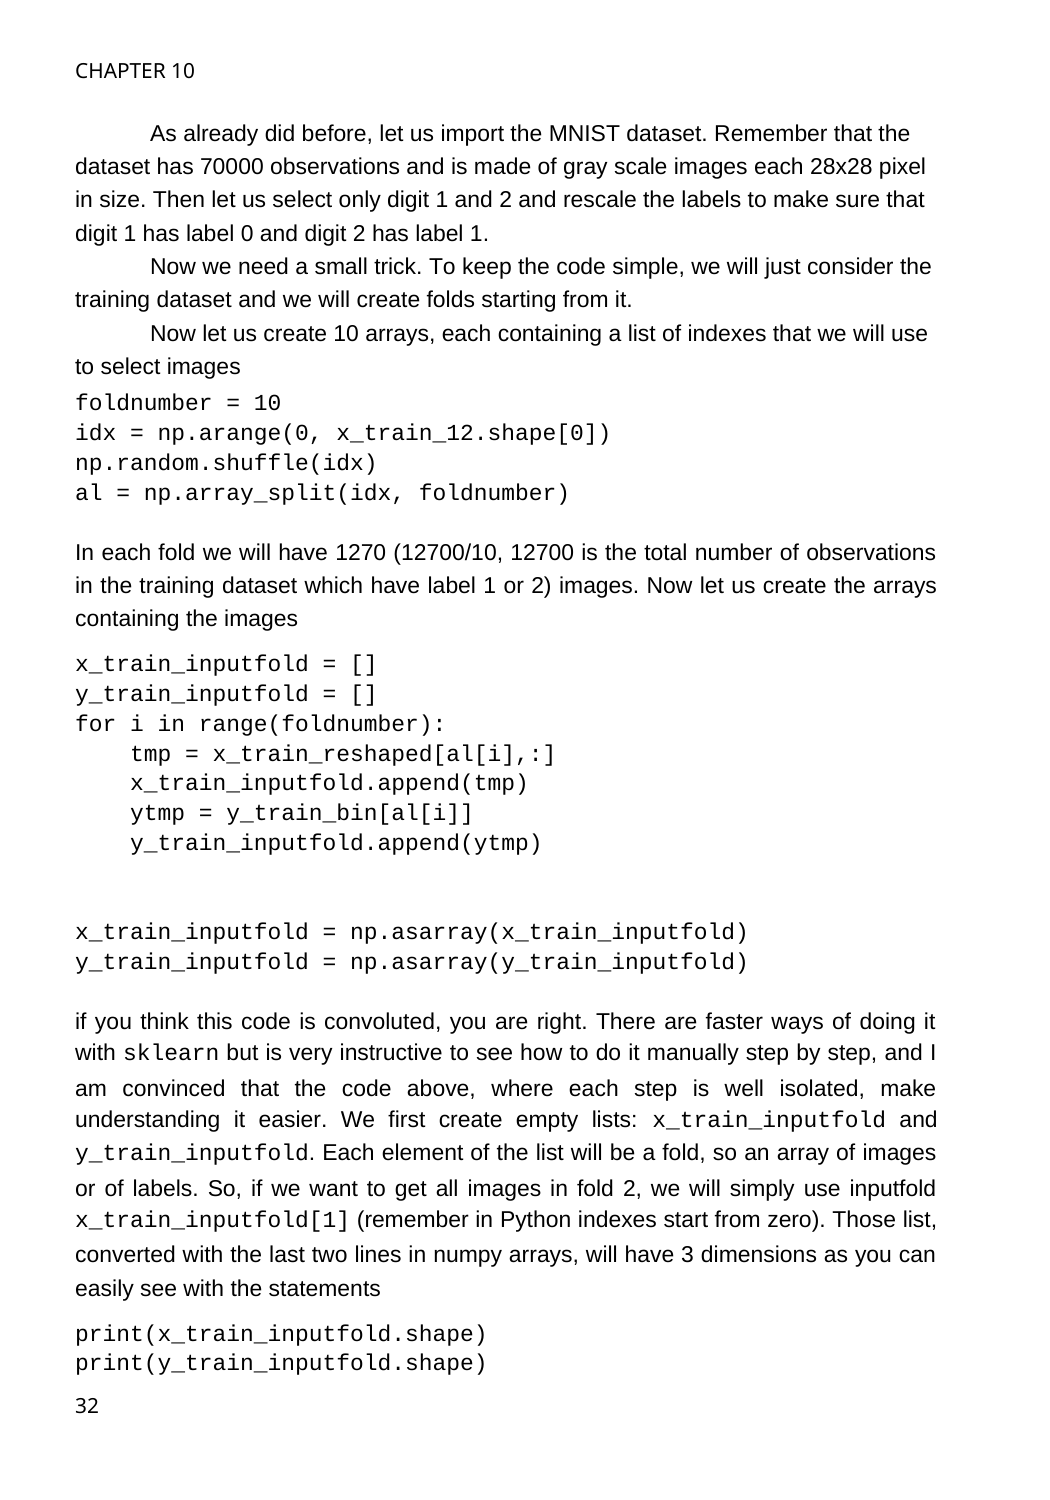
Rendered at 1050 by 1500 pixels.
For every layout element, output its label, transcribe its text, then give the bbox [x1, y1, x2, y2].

text y_train_inputfold = [] [75, 682, 937, 708]
text Now we need a small trick. To keep the code simple, we will just consider the training dataset and we will create folds starting from it. [75, 246, 937, 312]
text x_train_inputfold.append(tmp) [75, 772, 937, 798]
text al = np.array_split(idx, foldnumber) [75, 481, 937, 507]
text x_train_inputfold = np.asarray(x_train_inputfold) [75, 921, 937, 947]
text foldnumber = 10 [75, 392, 937, 418]
text ytmp = y_train_bin[al[i]] [75, 801, 937, 827]
text x_train_inputfold = [] [75, 652, 937, 678]
text print(y_train_inputfold.shape) [75, 1352, 937, 1378]
text np.random.shuffle(idx) [75, 451, 937, 477]
text As already did before, let us import the MNIST dataset. Remember that the dataset has 70000 observations and is made of gray scale images each 28x28 pixel in size. Then let us select only digit 1 and 2 and rescale the labels to make sure that digit 1 has label 0 and digit 2 has label 1. [75, 112, 937, 246]
text Now let us create 10 arrays, each containing a list of indexes that we will use to select images [75, 312, 937, 379]
text for i in range(foldnumber): [75, 712, 937, 738]
text if you think this code is convoluted, you are right. There are faster ways of doing it with sklearn but is very instructive to see how to do it manually step by step, and I am convinced that the code above, where each step is well isolated, make understanding it easier. We first create empty lists: x_train_inputfold and y_train_inputfold. Each element of the list will be a fold, so an array of images or of labels. So, if we want to get all images in fold 2, we will simply use inputfold x_train_inputfold[1] (remember in Python indexes start from zero). Those list, converted with the last two lines in numpy arrays, will have 3 dimensions as you can easily see with the statements [75, 1001, 937, 1301]
text In each fold we will have 1270 (12700/10, 12700 is the total number of observations in the training dataset which have label 1 or 2) images. Now let us create the arrays containing the images [75, 532, 937, 632]
text print(x_train_inputfold.shape) [75, 1322, 937, 1348]
text y_train_inputfold = np.asarray(y_train_inputfold) [75, 950, 937, 976]
text y_train_inputfold.append(ytmp) [75, 831, 937, 857]
text idx = np.arange(0, x_train_12.shape[0]) [75, 421, 937, 447]
text tmp = x_train_reshaped[al[i],:] [75, 742, 937, 768]
